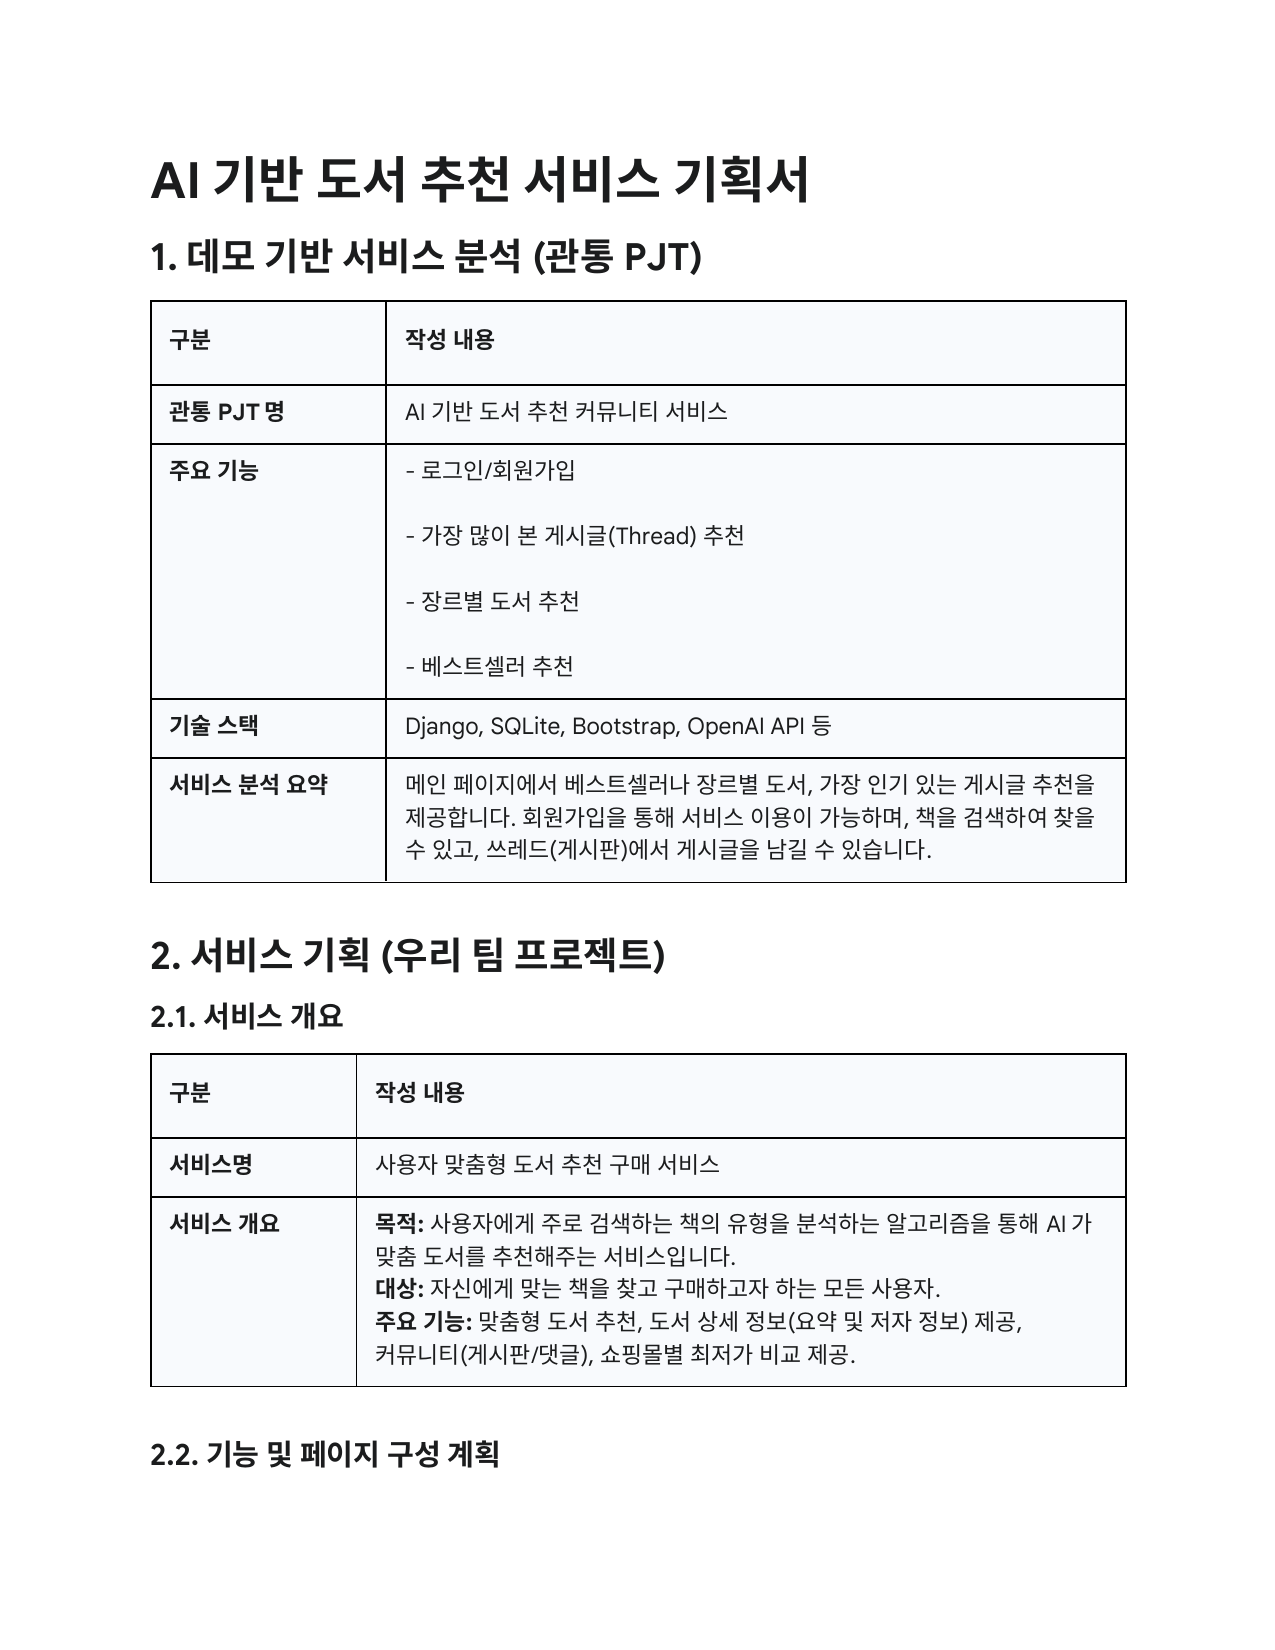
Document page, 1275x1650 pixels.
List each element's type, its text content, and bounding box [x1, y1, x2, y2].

table_cell 사용자 맞춤형 도서 추천 구매 서비스 [357, 1139, 1125, 1196]
table_header 작성 내용 [387, 302, 1125, 384]
table_cell AI 기반 도서 추천 커뮤니티 서비스 [387, 386, 1125, 443]
subtitle 2.2. 기능 및 페이지 구성 계획 [150, 1437, 1125, 1474]
table_cell 관통 PJT명 [152, 386, 385, 443]
table_cell 서비스 개요 [152, 1198, 356, 1386]
table_cell 서비스 분석 요약 [152, 759, 385, 881]
subtitle 1. 데모 기반 서비스 분석 (관통 PJT) [150, 234, 1125, 281]
table_cell 메인 페이지에서 베스트셀러나 장르별 도서, 가장 인기 있는 게시글 추천을 제공합니다. 회원가입을 통해 서비스 이용이 가능하며, 책을 검색하여 찾을 수 있고, 쓰레드(게시판)에서 게시글을 남길 수 있습니다. [387, 759, 1125, 881]
subtitle 2.1. 서비스 개요 [150, 999, 1125, 1036]
table_cell - 로그인/회원가입 - 가장 많이 본 게시글(Thread) 추천 - 장르별 도서 추천 - 베스트셀러 추천 [387, 445, 1125, 698]
table_header 구분 [152, 302, 385, 384]
table_cell Django, SQLite, Bootstrap, OpenAI API 등 [387, 700, 1125, 757]
subtitle 2. 서비스 기획 (우리 팀 프로젝트) [150, 933, 1125, 980]
table_cell 주요 기능 [152, 445, 385, 698]
subtitle AI 기반 도서 추천 서비스 기획서 [150, 150, 1125, 213]
table_header 작성 내용 [357, 1055, 1125, 1137]
table_header 구분 [152, 1055, 356, 1137]
table_cell 기술 스택 [152, 700, 385, 757]
table_cell 목적: 사용자에게 주로 검색하는 책의 유형을 분석하는 알고리즘을 통해 AI가 맞춤 도서를 추천해주는 서비스입니다. 대상: 자신에게 맞는 책을 찾고 구매하고자 하는 모든 사용자. 주요 기능: 맞춤형 도서 추천, 도서 상세 정보(요약 및 저자 정보) 제공, 커뮤니티(게시판/댓글), 쇼핑몰별 최저가 비교 제공. [357, 1198, 1125, 1386]
table_cell 서비스명 [152, 1139, 356, 1196]
